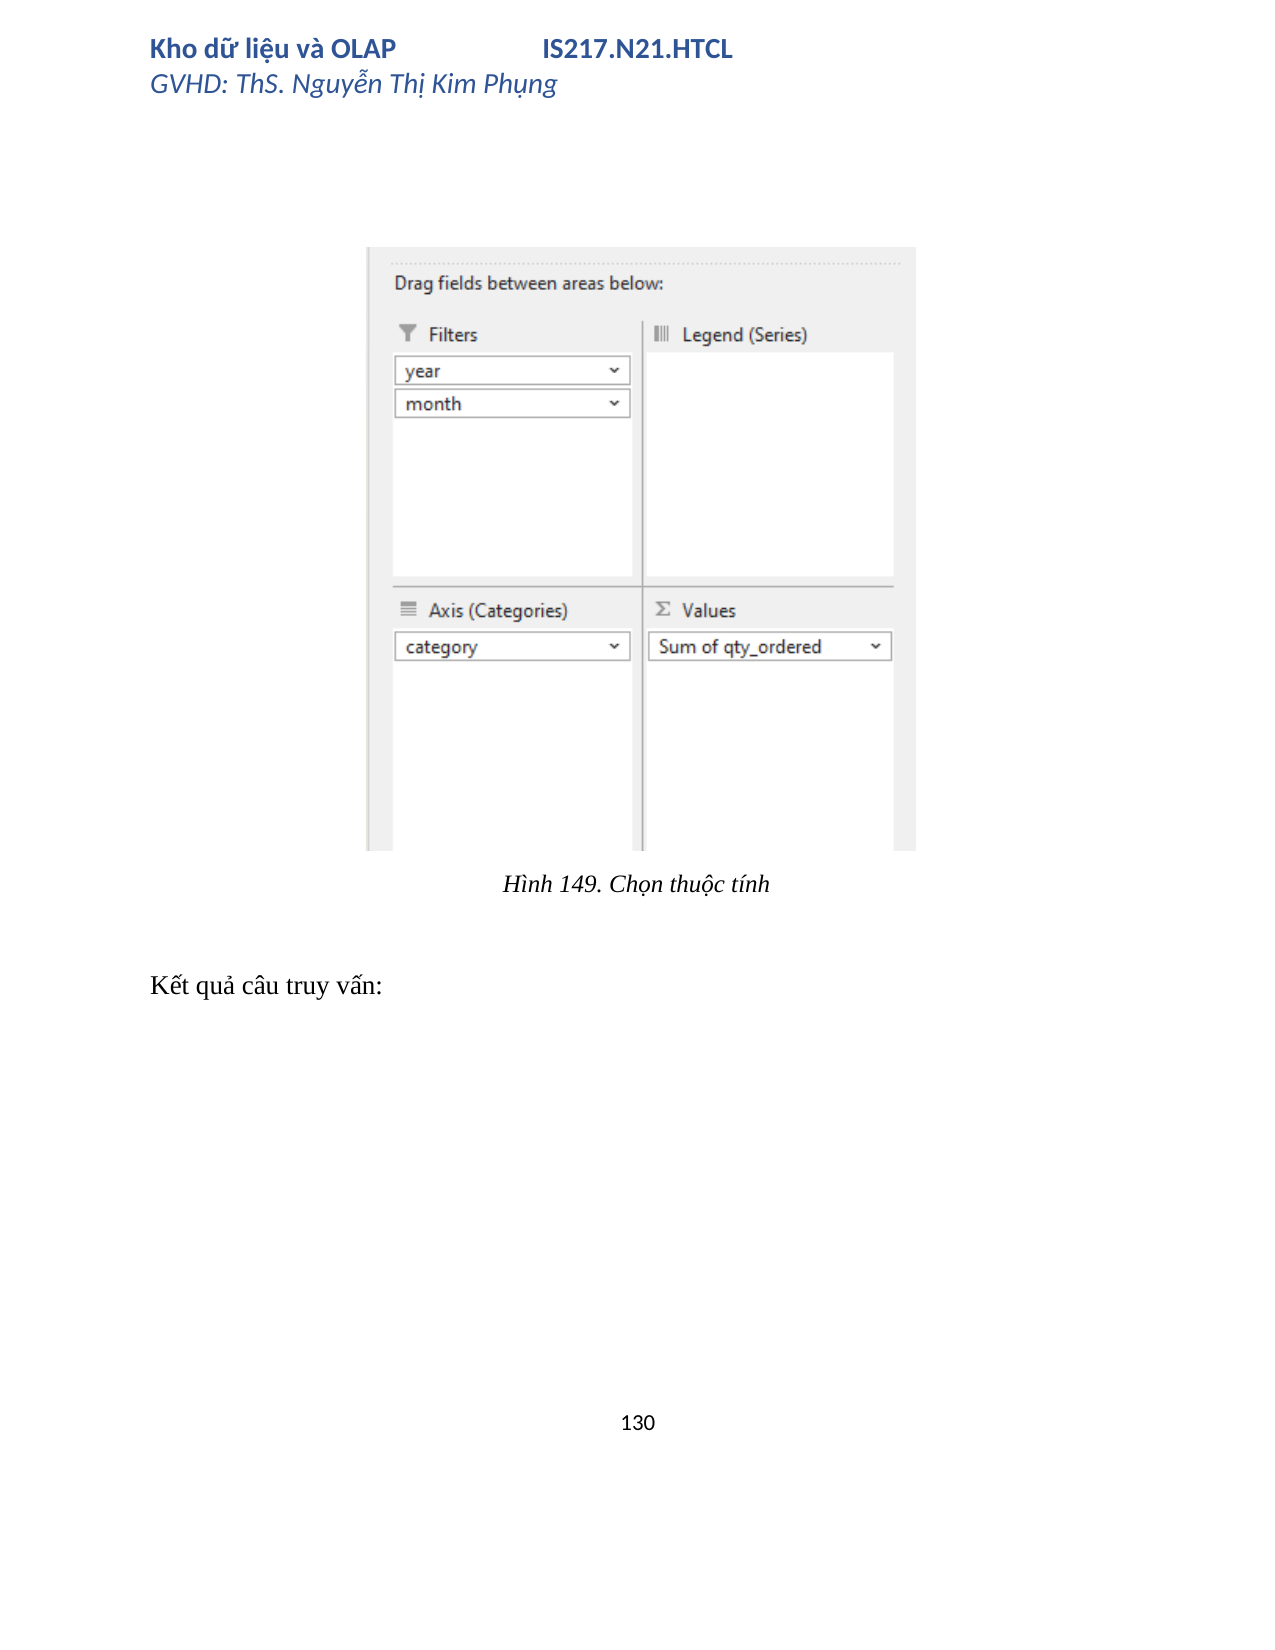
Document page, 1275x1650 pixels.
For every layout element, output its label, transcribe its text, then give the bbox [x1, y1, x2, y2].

picture [365, 247, 916, 851]
text Kết quả câu truy vấn: [150, 969, 1125, 1000]
text Hình 149. Chọn thuộc tính [150, 869, 1125, 898]
